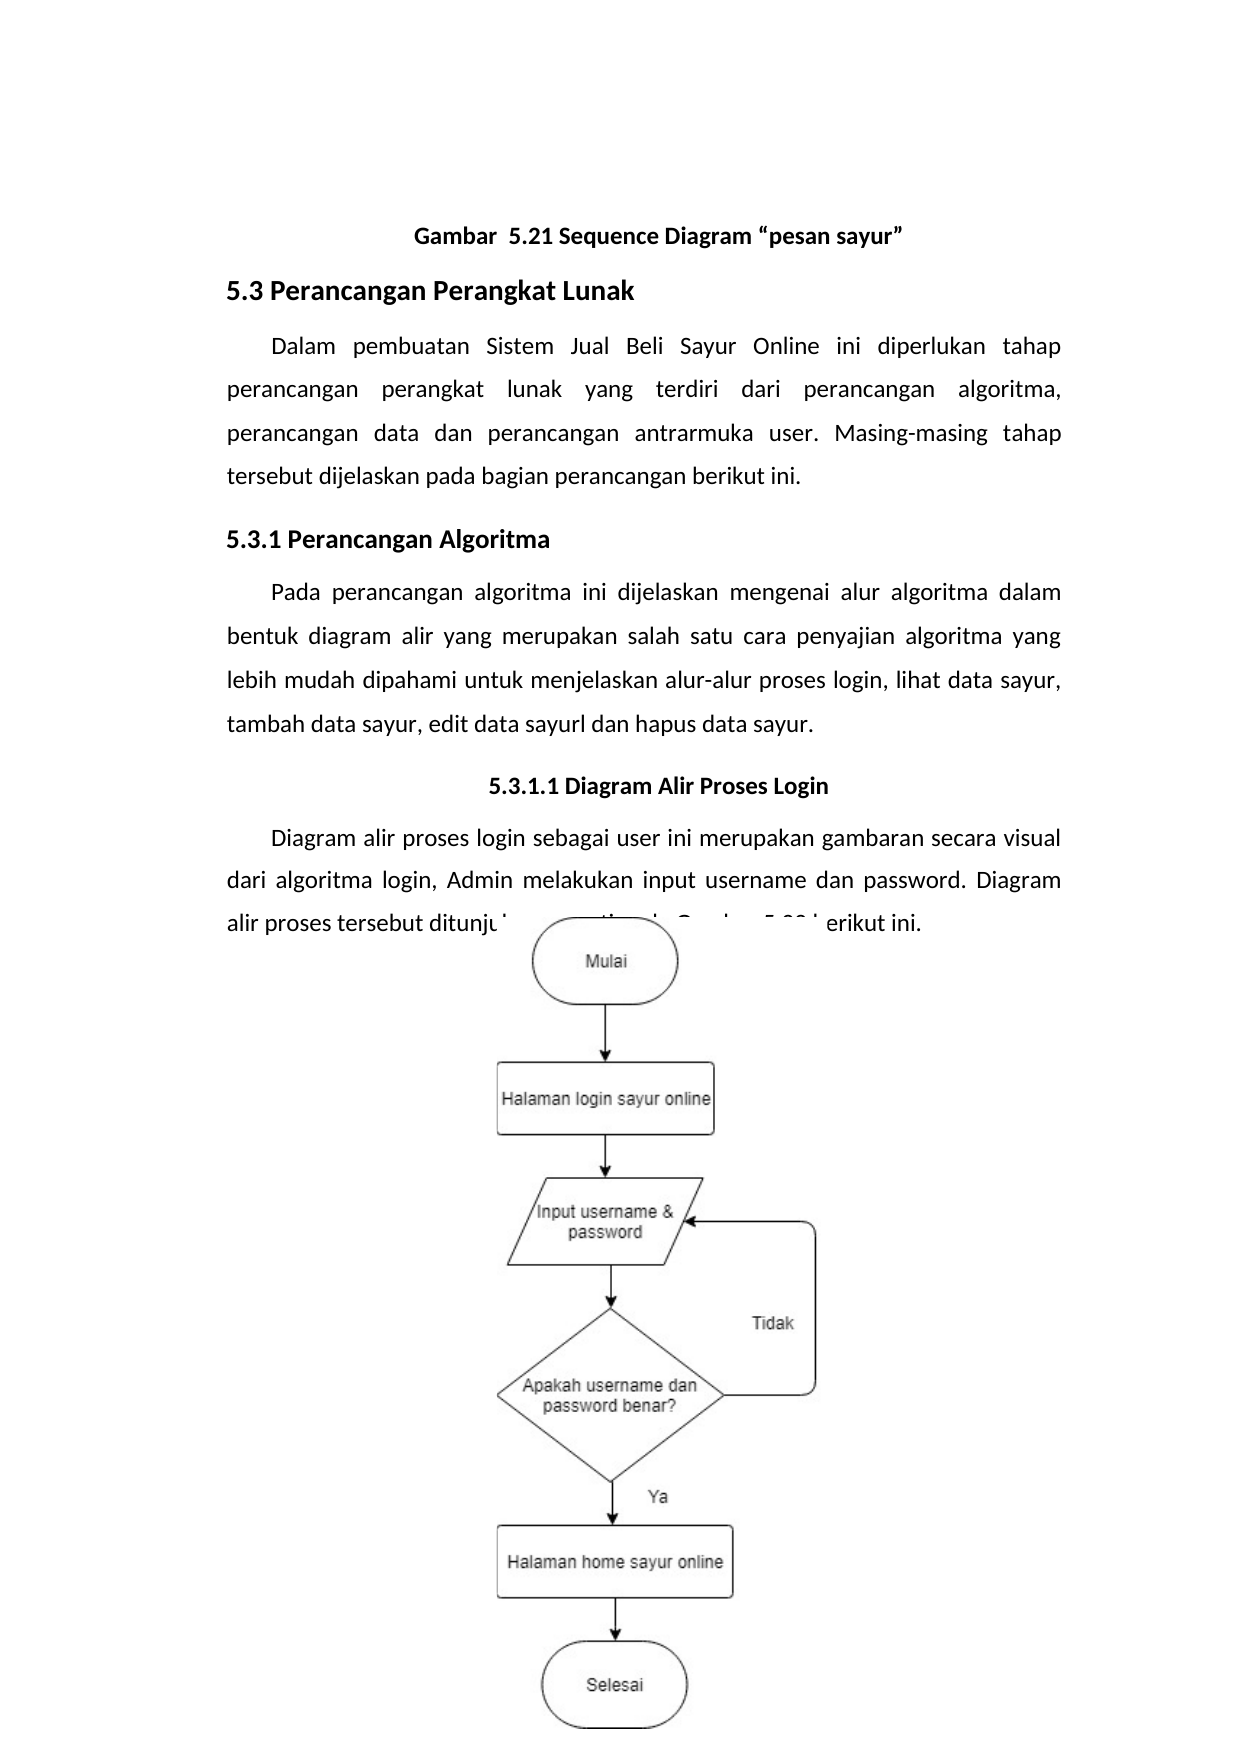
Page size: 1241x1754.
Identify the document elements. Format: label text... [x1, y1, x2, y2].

subtitle 5.3.1 Perancangan Algoritma [226, 522, 1092, 555]
text Dalam pembuatan Sistem Jual Beli Sayur Online ini diperlukan tahap perancangan perangkat lunak yang terdiri dari perancangan algoritma, perancangan data dan perancangan antrarmuka user. Masing-masing tahap tersebut dijelaskan pada bagian perancangan berikut ini. [227, 330, 1062, 491]
subtitle Gambar 5.21 Sequence Diagram “pesan sayur” [226, 220, 1092, 251]
subtitle 5.3.1.1 Diagram Alir Proses Login [226, 770, 1092, 801]
text Pada perancangan algoritma ini dijelaskan mengenai alur algoritma dalam bentuk diagram alir yang merupakan salah satu cara penyajian algoritma yang lebih mudah dipahami untuk menjelaskan alur-alur proses login, lihat data sayur, tambah data sayur, edit data sayurl dan hapus data sayur. [227, 576, 1062, 739]
subtitle 5.3 Perancangan Perangkat Lunak [226, 272, 1092, 307]
text Diagram alir proses login sebagai user ini merupakan gambaran secara visual dari algoritma login, Admin melakukan input username dan password. Diagram alir proses tersebut ditunjukan seperti pada Gambar 5.22 berikut ini. [227, 822, 1062, 938]
picture [496, 917, 828, 1729]
